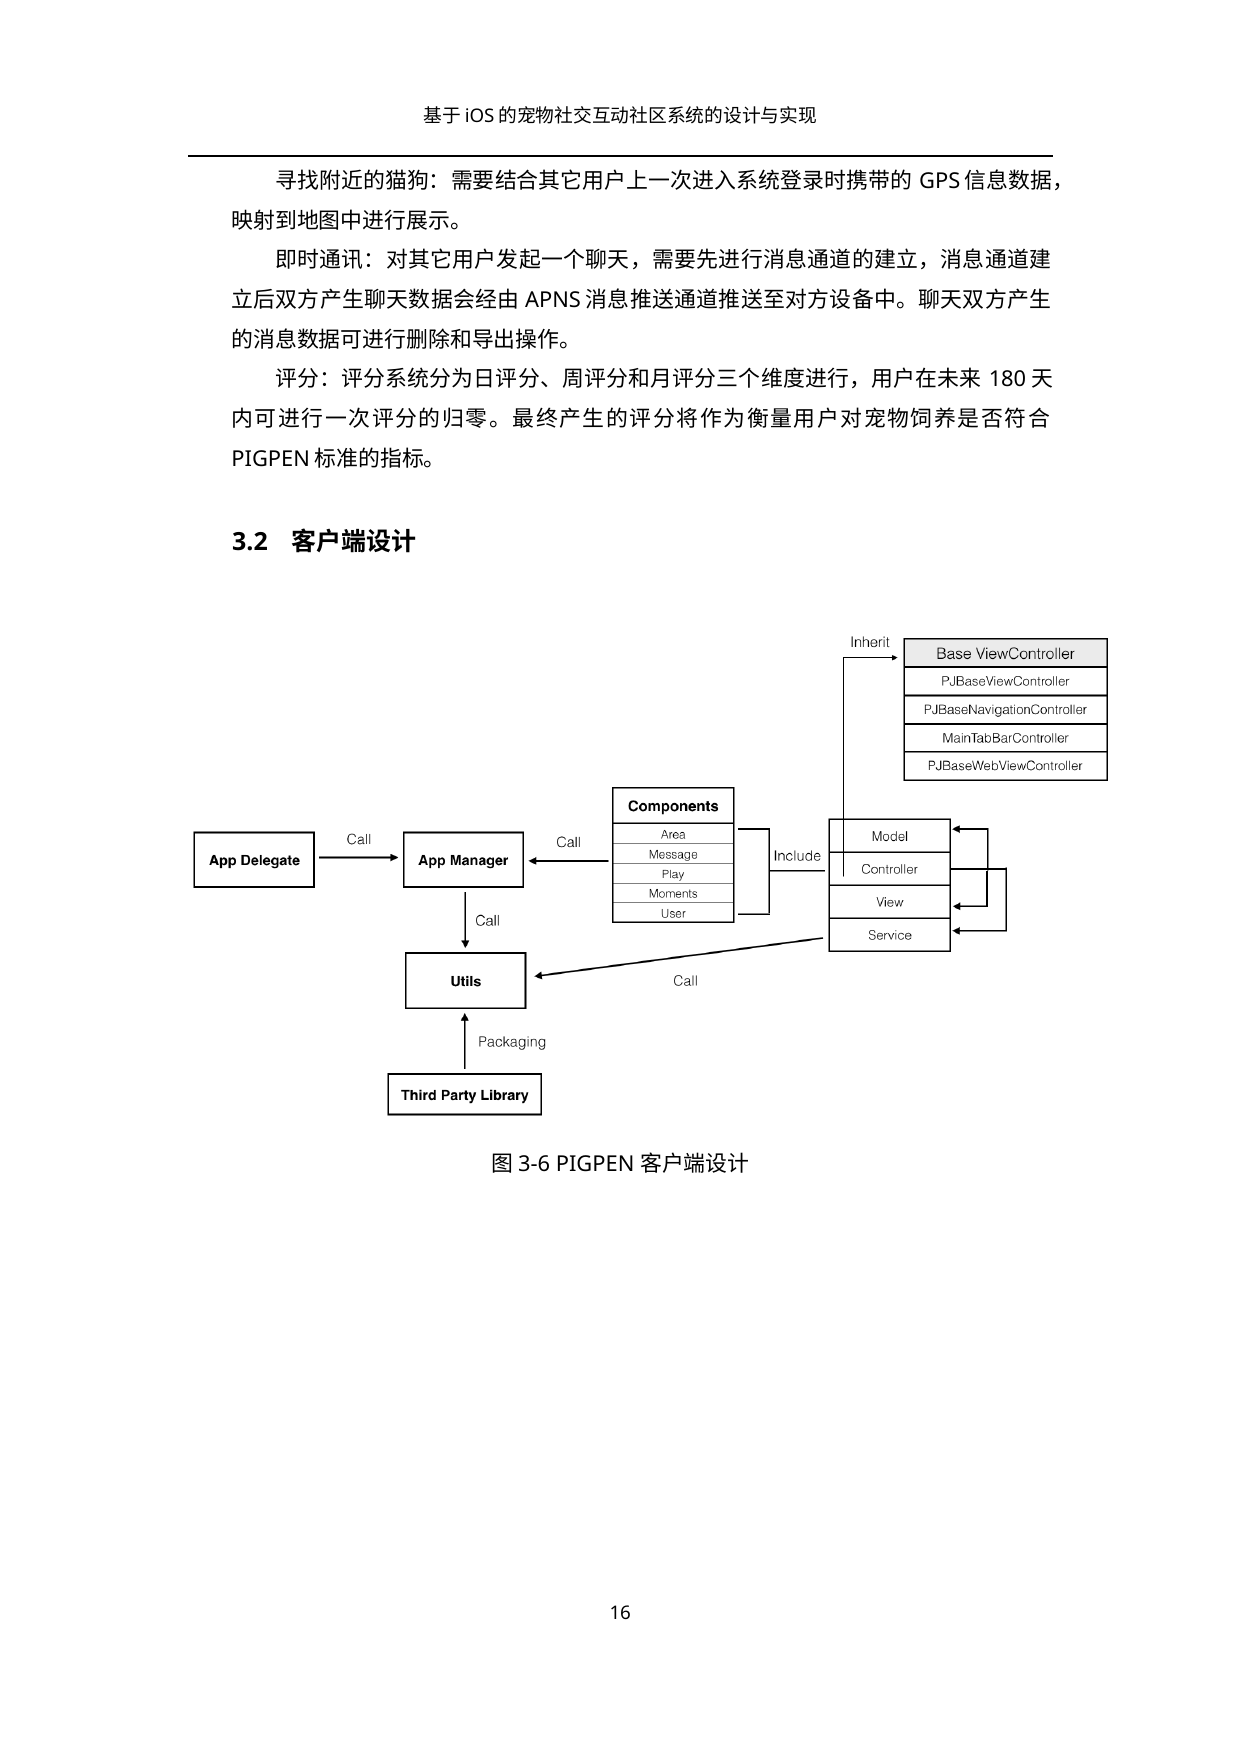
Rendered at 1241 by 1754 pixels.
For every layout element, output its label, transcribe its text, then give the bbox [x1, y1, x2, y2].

text 寻找附近的猫狗：需要结合其它用户上一次进入系统登录时携带的GPS信息数据，映射到地图中进行展示。 [231, 163, 1053, 234]
subtitle 客户端设计 [232, 507, 1053, 572]
text 评分：评分系统分为日评分、周评分和月评分三个维度进行，用户在未来180天内可进行一次评分的归零。最终产生的评分将作为衡量用户对宠物饲养是否符合PIGPEN标准的指标。 [231, 361, 1053, 472]
picture [187, 625, 1118, 1123]
text 即时通讯：对其它用户发起一个聊天，需要先进行消息通道的建立，消息通道建立后双方产生聊天数据会经由APNS消息推送通道推送至对方设备中。聊天双方产生的消息数据可进行删除和导出操作。 [231, 242, 1053, 353]
